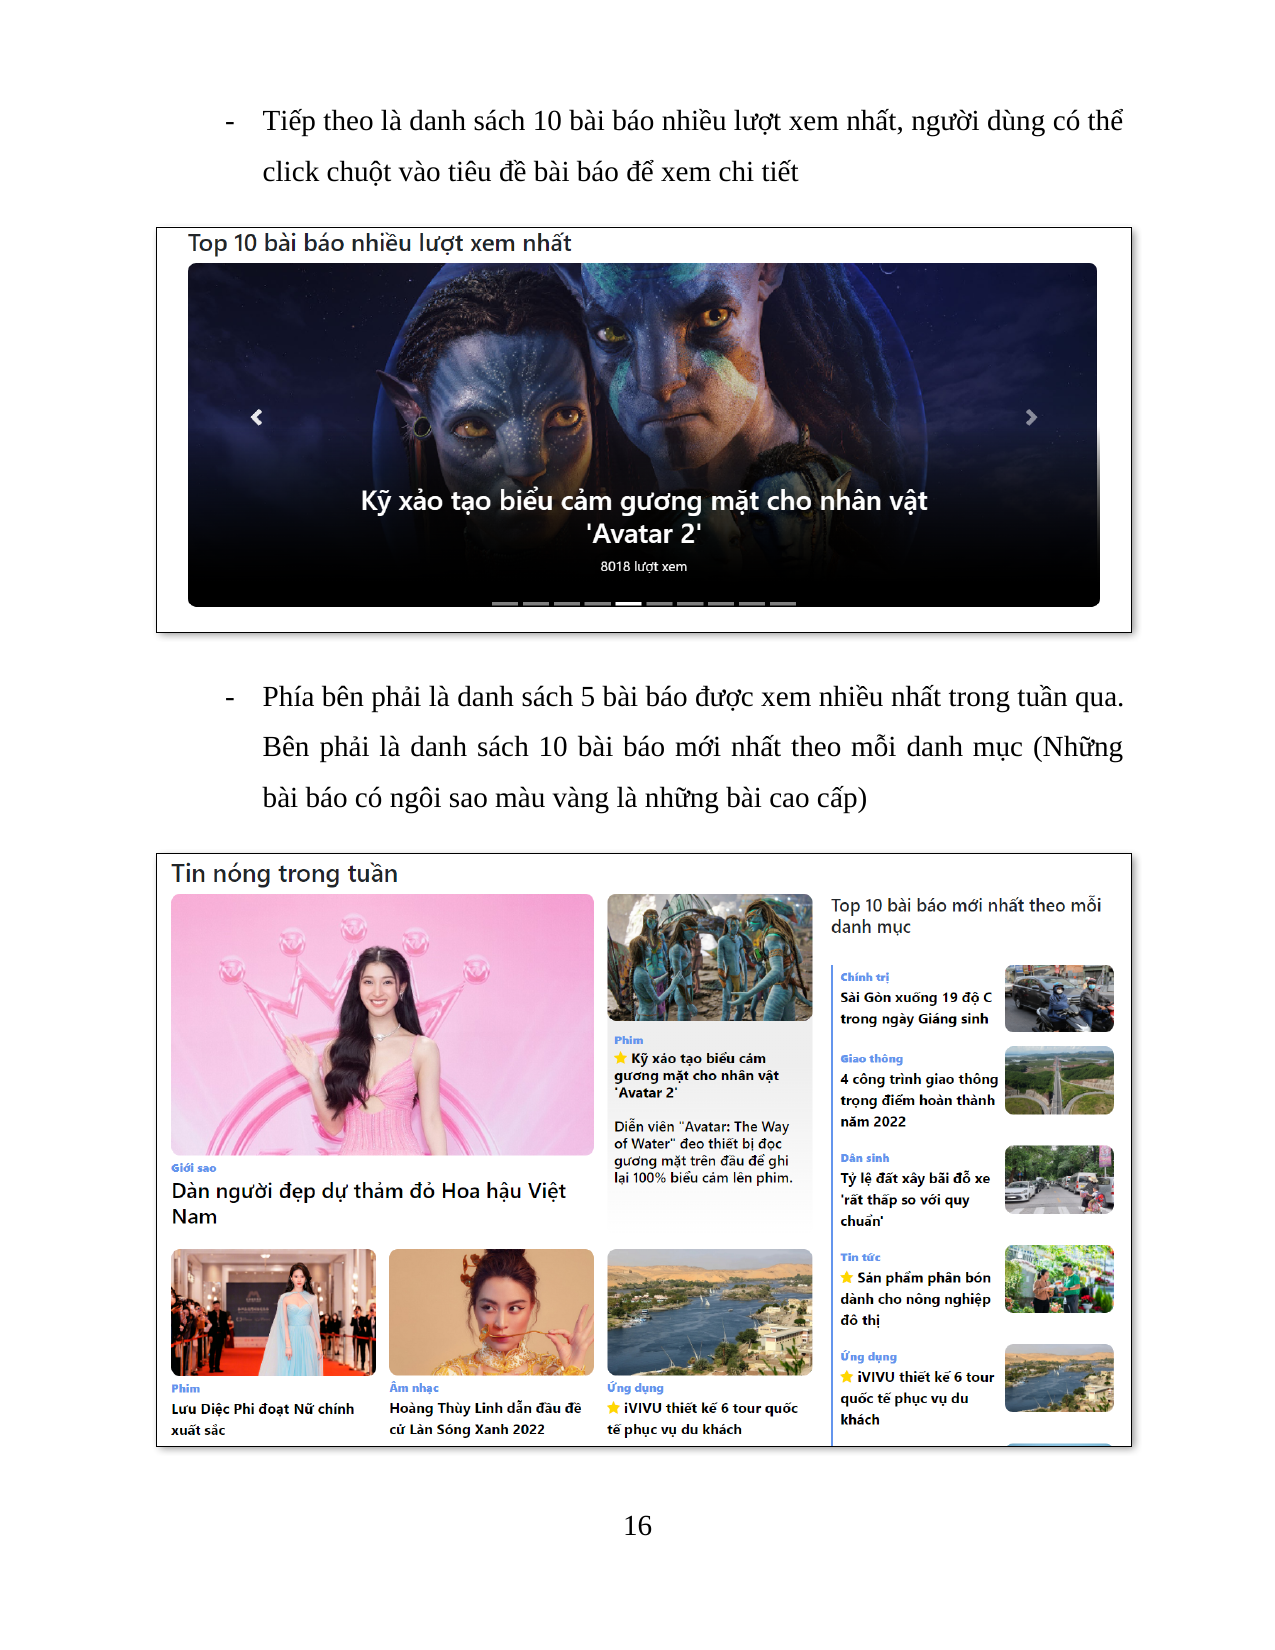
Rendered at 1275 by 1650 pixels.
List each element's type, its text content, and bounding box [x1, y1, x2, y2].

list Phía bên phải là danh sách 5 bài báo được xem nhiều nhất trong tuần qua. Bên phải là danh sách 10 bài báo mới nhất theo mỗi danh mục (Những bài báo có ngôi sao màu vàng là những bài cao cấp) [225, 679, 1125, 813]
list Tiếp theo là danh sách 10 bài báo nhiều lượt xem nhất, người dùng có thể click chuột vào tiêu đề bài báo để xem chi tiết [225, 103, 1125, 187]
picture [157, 854, 1131, 1446]
picture [157, 228, 1131, 632]
